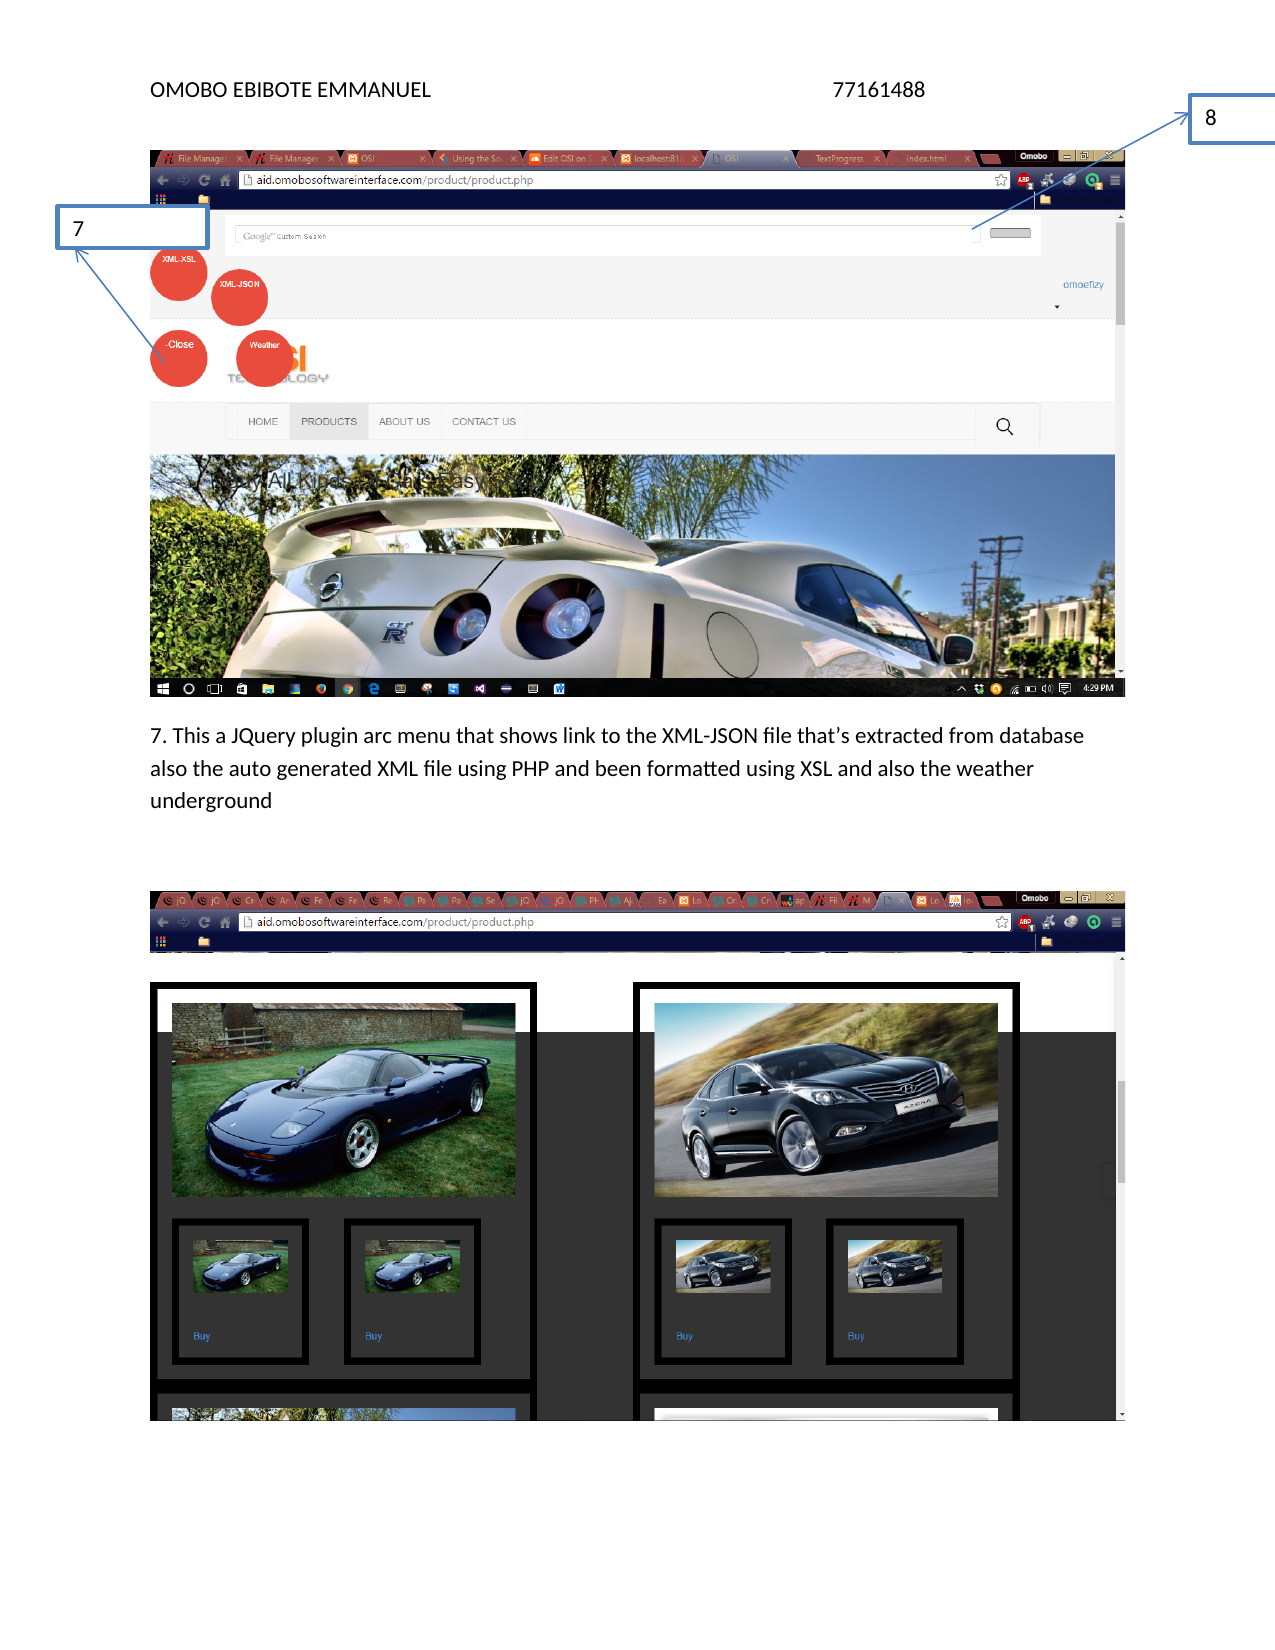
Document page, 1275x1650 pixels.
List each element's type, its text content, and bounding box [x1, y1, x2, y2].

text 7. This a JQuery plugin arc menu that shows link to the XML-JSON file that’s extracted from database also the auto generated XML file using PHP and been formatted using XSL and also the weather underground [150, 721, 1125, 814]
